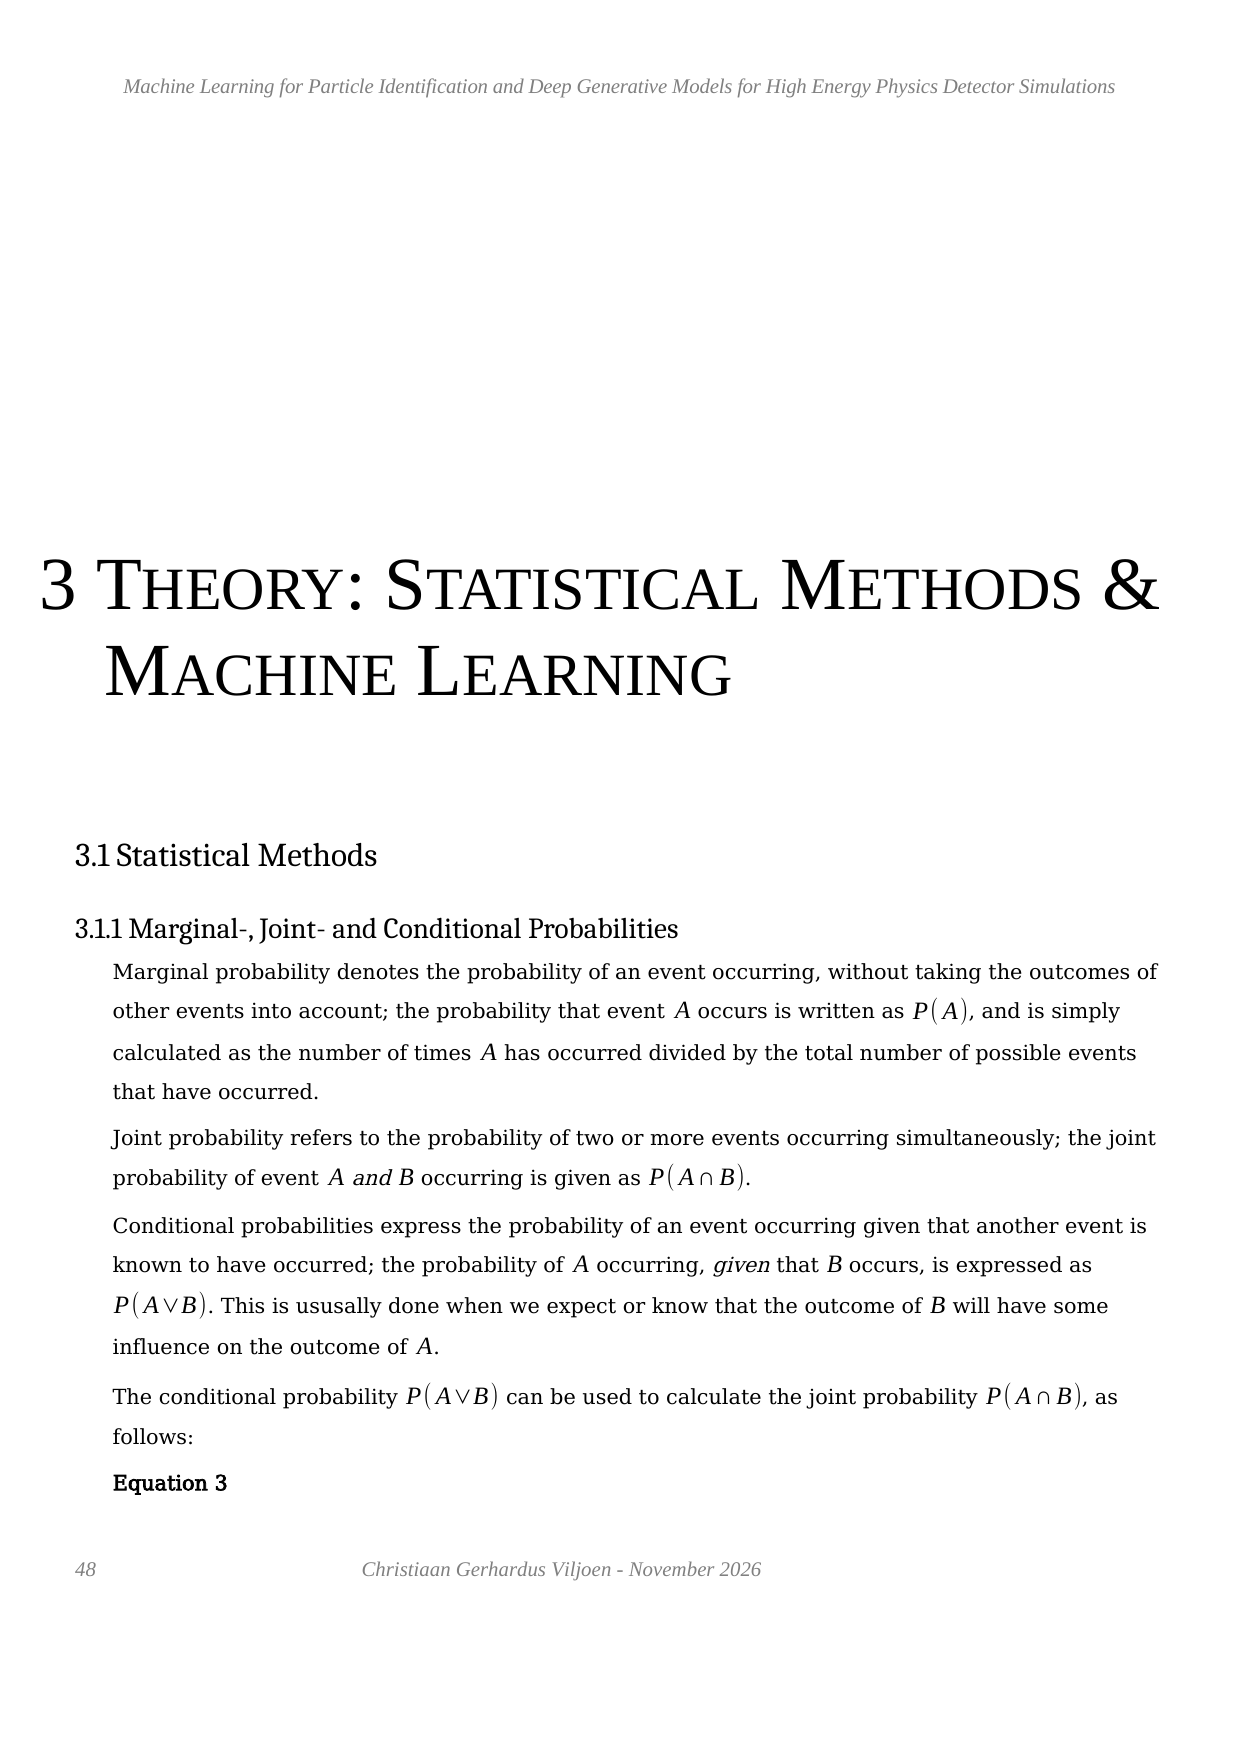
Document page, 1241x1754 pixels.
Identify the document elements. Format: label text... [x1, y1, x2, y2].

subtitle Statistical Methods [75, 837, 1165, 875]
subtitle Theory: Statistical Methods & Machine Learning [39, 539, 1165, 712]
text Conditional probabilities express the probability of an event occurring given that another event is known to have occurred; the probability of occurring, given that occurs, is expressed as . This is ususally done when we expect or know that the outcome of will have some influence on the outcome of . [112, 1213, 1165, 1360]
text Marginal probability denotes the probability of an event occurring, without taking the outcomes of other events into account; the probability that event occurs is written as , and is simply calculated as the number of times has occurred divided by the total number of possible events that have occurred. [112, 958, 1165, 1103]
text Equation 3 [112, 1469, 1165, 1494]
text The conditional probability can be used to calculate the joint probability , as follows: [112, 1381, 1165, 1449]
text Joint probability refers to the probability of two or more events occurring simultaneously; the joint probability of event and occurring is given as . [112, 1124, 1165, 1192]
subtitle Marginal-, Joint- and Conditional Probabilities [75, 912, 1165, 946]
